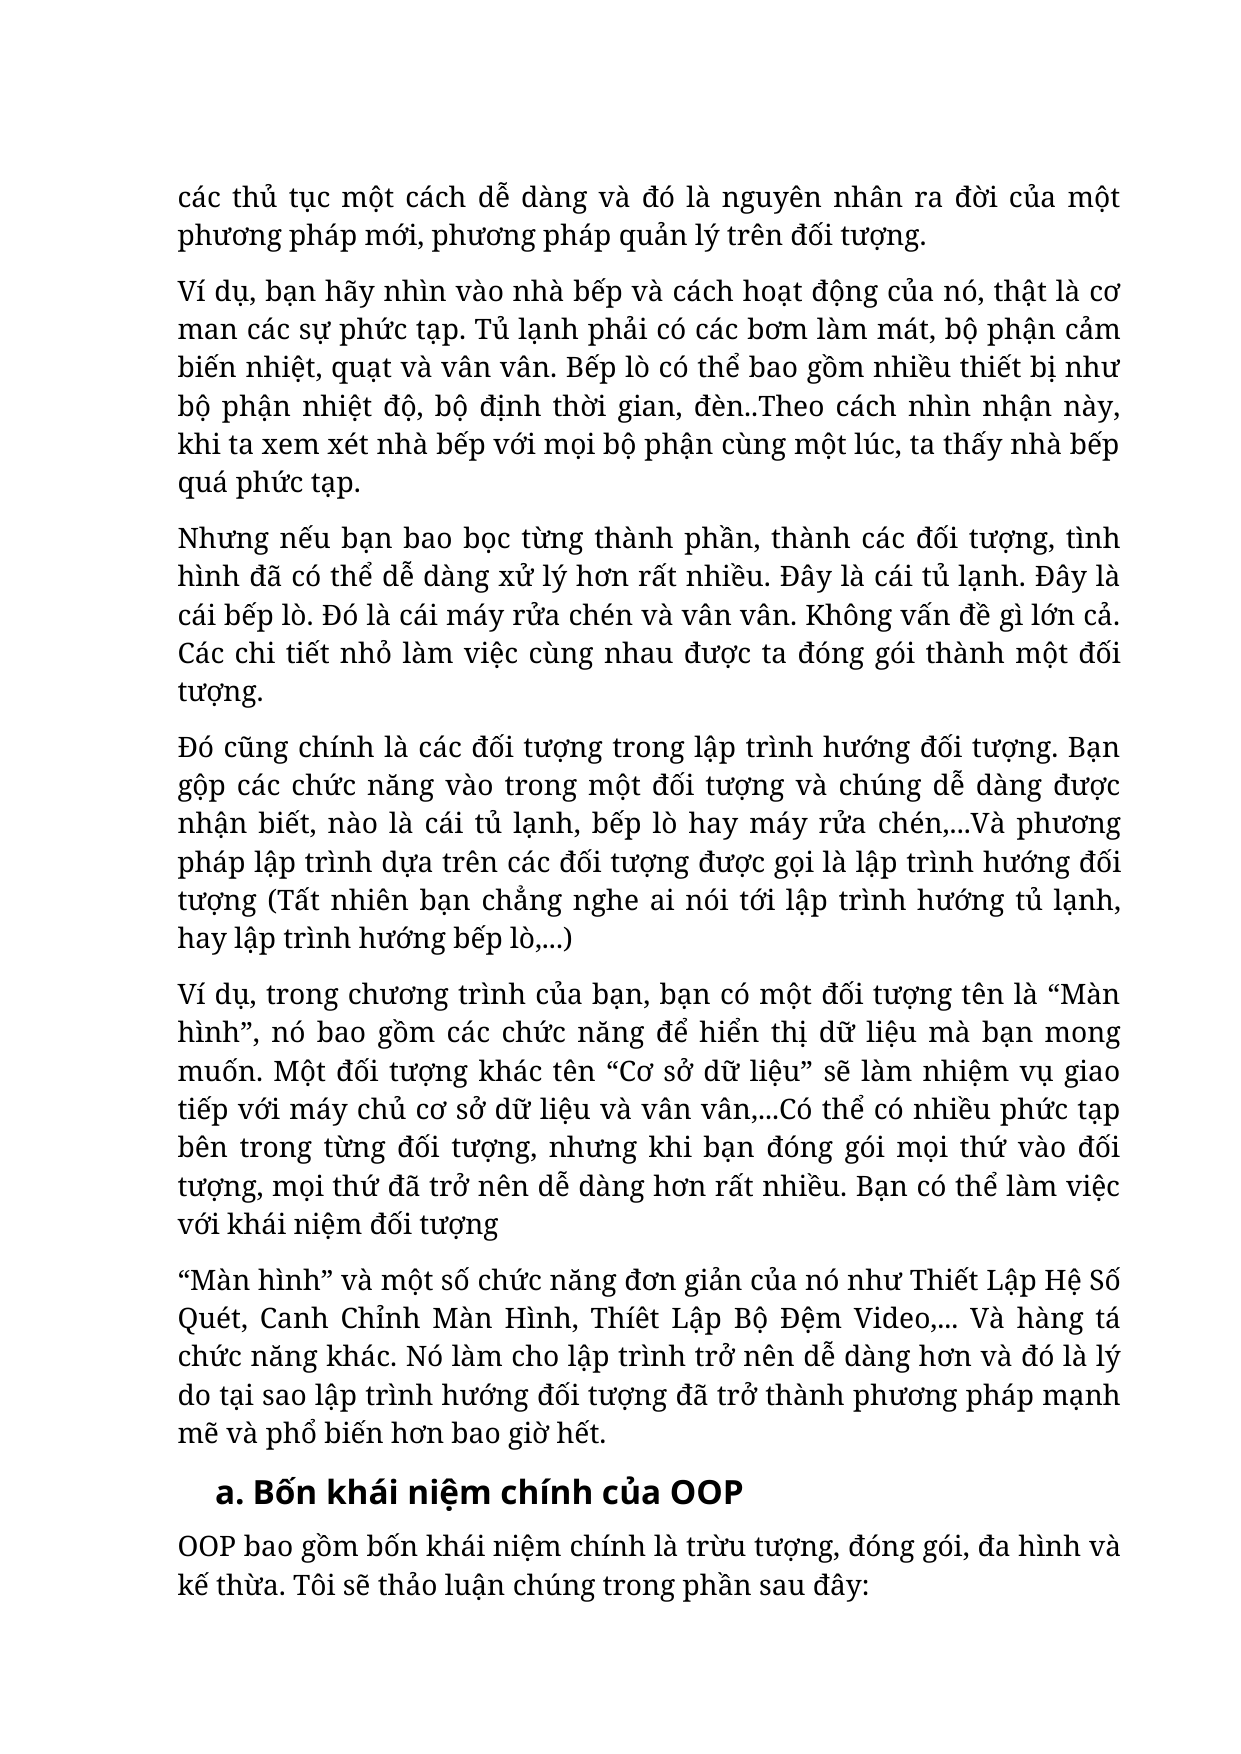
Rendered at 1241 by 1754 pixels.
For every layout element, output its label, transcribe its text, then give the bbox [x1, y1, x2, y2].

text Đó cũng chính là các đối tượng trong lập trình hướng đối tượng. Bạn gộp các chức năng vào trong một đối tượng và chúng dễ dàng được nhận biết, nào là cái tủ lạnh, bếp lò hay máy rửa chén,...Và phương pháp lập trình dựa trên các đối tượng được gọi là lập trình hướng đối tượng (Tất nhiên bạn chẳng nghe ai nói tới lập trình hướng tủ lạnh, hay lập trình hướng bếp lò,...) [177, 727, 1122, 957]
text Ví dụ, bạn hãy nhìn vào nhà bếp và cách hoạt động của nó, thật là cơ man các sự phức tạp. Tủ lạnh phải có các bơm làm mát, bộ phận cảm biến nhiệt, quạt và vân vân. Bếp lò có thể bao gồm nhiều thiết bị như bộ phận nhiệt độ, bộ định thời gian, đèn..Theo cách nhìn nhận này, khi ta xem xét nhà bếp với mọi bộ phận cùng một lúc, ta thấy nhà bếp quá phức tạp. [177, 271, 1122, 501]
text Nhưng nếu bạn bao bọc từng thành phần, thành các đối tượng, tình hình đã có thể dễ dàng xử lý hơn rất nhiều. Đây là cái tủ lạnh. Đây là cái bếp lò. Đó là cái máy rửa chén và vân vân. Không vấn đề gì lớn cả. Các chi tiết nhỏ làm việc cùng nhau được ta đóng gói thành một đối tượng. [177, 518, 1122, 710]
text OOP bao gồm bốn khái niệm chính là trừu tượng, đóng gói, đa hình và kế thừa. Tôi sẽ thảo luận chúng trong phần sau đây: [177, 1527, 1122, 1603]
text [177, 177, 1122, 254]
text Ví dụ, trong chương trình của bạn, bạn có một đối tượng tên là “Màn hình”, nó bao gồm các chức năng để hiển thị dữ liệu mà bạn mong muốn. Một đối tượng khác tên “Cơ sở dữ liệu” sẽ làm nhiệm vụ giao tiếp với máy chủ cơ sở dữ liệu và vân vân,...Có thể có nhiều phức tạp bên trong từng đối tượng, nhưng khi bạn đóng gói mọi thứ vào đối tượng, mọi thứ đã trở nên dễ dàng hơn rất nhiều. Bạn có thể làm việc với khái niệm đối tượng [177, 974, 1122, 1243]
text “Màn hình” và một số chức năng đơn giản của nó như Thiết Lập Hệ Số Quét, Canh Chỉnh Màn Hình, Thíêt Lập Bộ Đệm Video,... Và hàng tá chức năng khác. Nó làm cho lập trình trở nên dễ dàng hơn và đó là lý do tại sao lập trình hướng đối tượng đã trở thành phương pháp mạnh mẽ và phổ biến hơn bao giờ hết. [177, 1260, 1122, 1451]
subtitle Bốn khái niệm chính của OOP [215, 1469, 1122, 1514]
